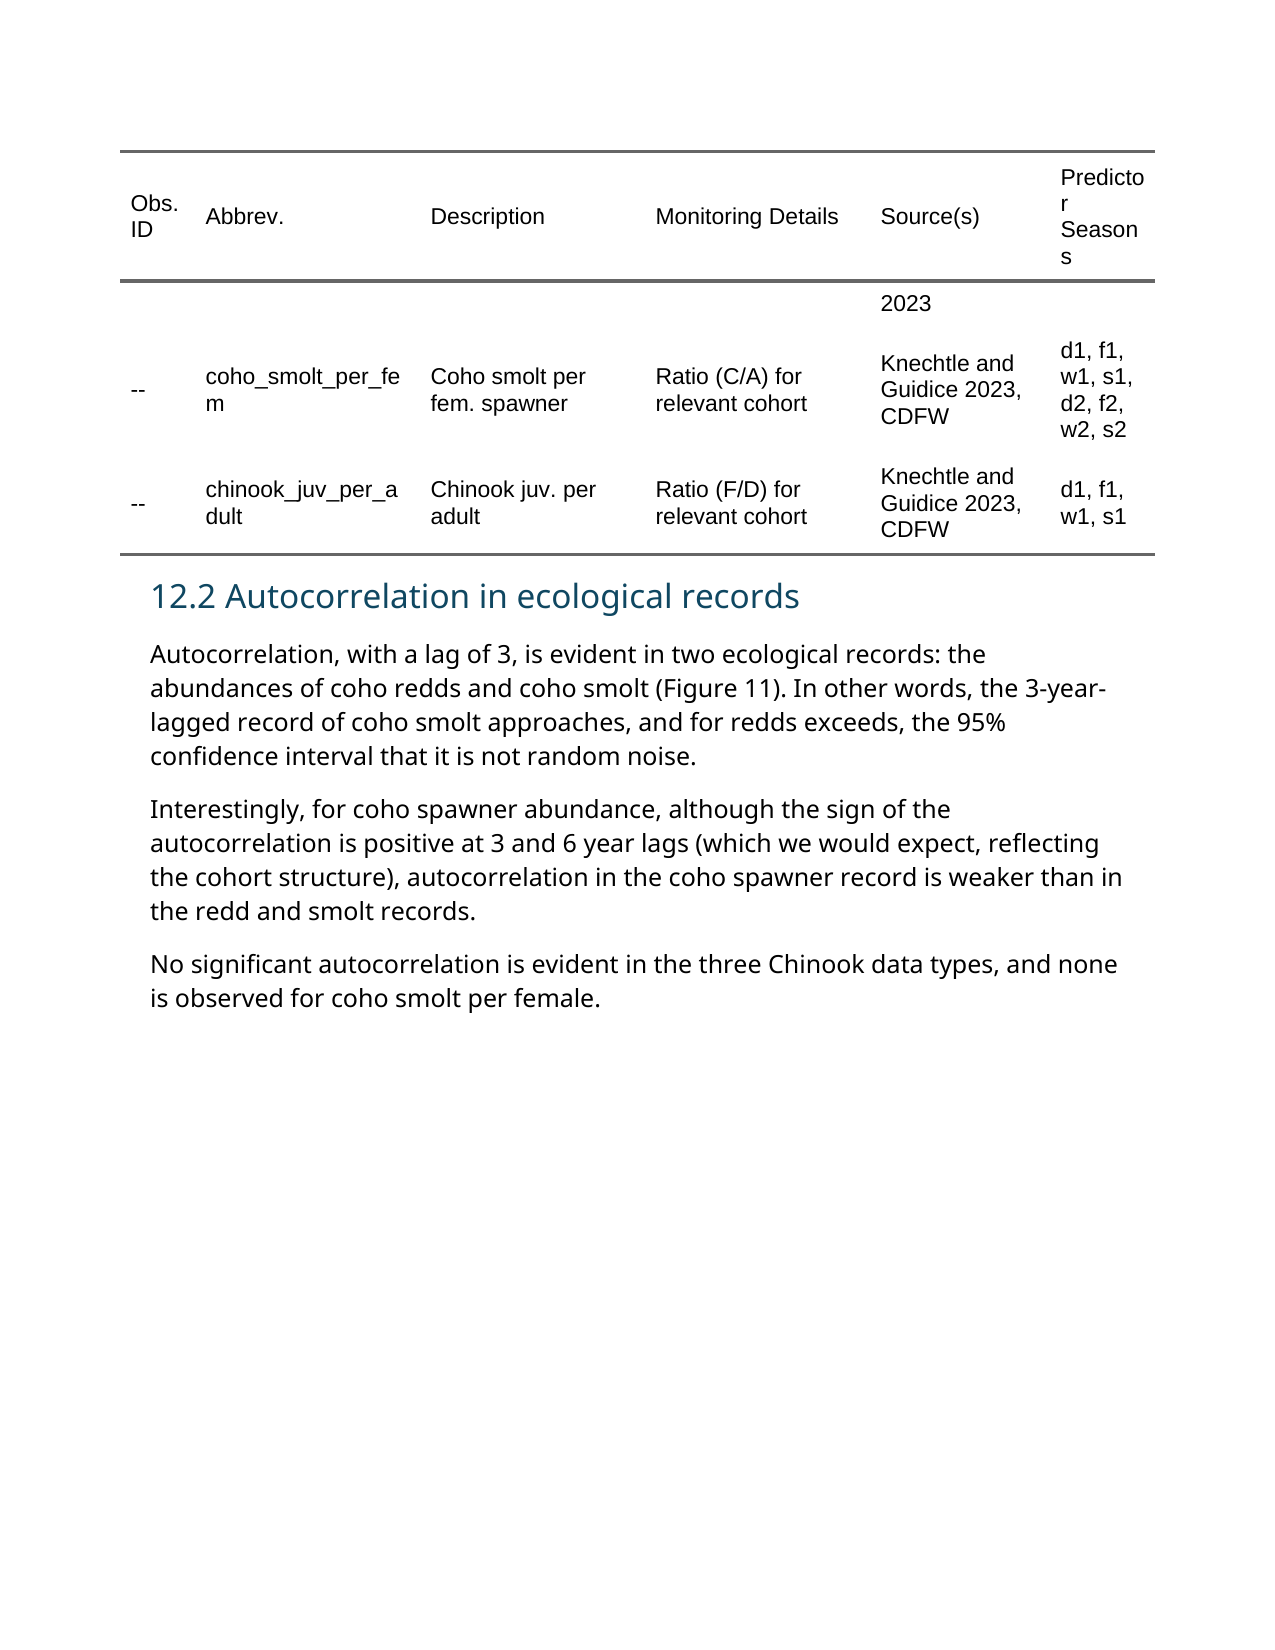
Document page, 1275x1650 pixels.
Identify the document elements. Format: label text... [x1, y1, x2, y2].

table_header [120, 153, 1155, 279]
text Interestingly, for coho spawner abundance, although the sign of the autocorrelation is positive at 3 and 6 year lags (which we would expect, reflecting the cohort structure), autocorrelation in the coho spawner record is weaker than in the redd and smolt records. [150, 792, 1125, 928]
subtitle 12.2 Autocorrelation in ecological records [150, 572, 1125, 618]
text Autocorrelation, with a lag of 3, is evident in two ecological records: the abundances of coho redds and coho smolt (Figure 11). In other words, the 3-year-lagged record of coho smolt approaches, and for redds exceeds, the 95% confidence interval that it is not random noise. [150, 637, 1125, 773]
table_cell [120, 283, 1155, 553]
text No significant autocorrelation is evident in the three Chinook data types, and none is observed for coho smolt per female. [150, 947, 1125, 1015]
